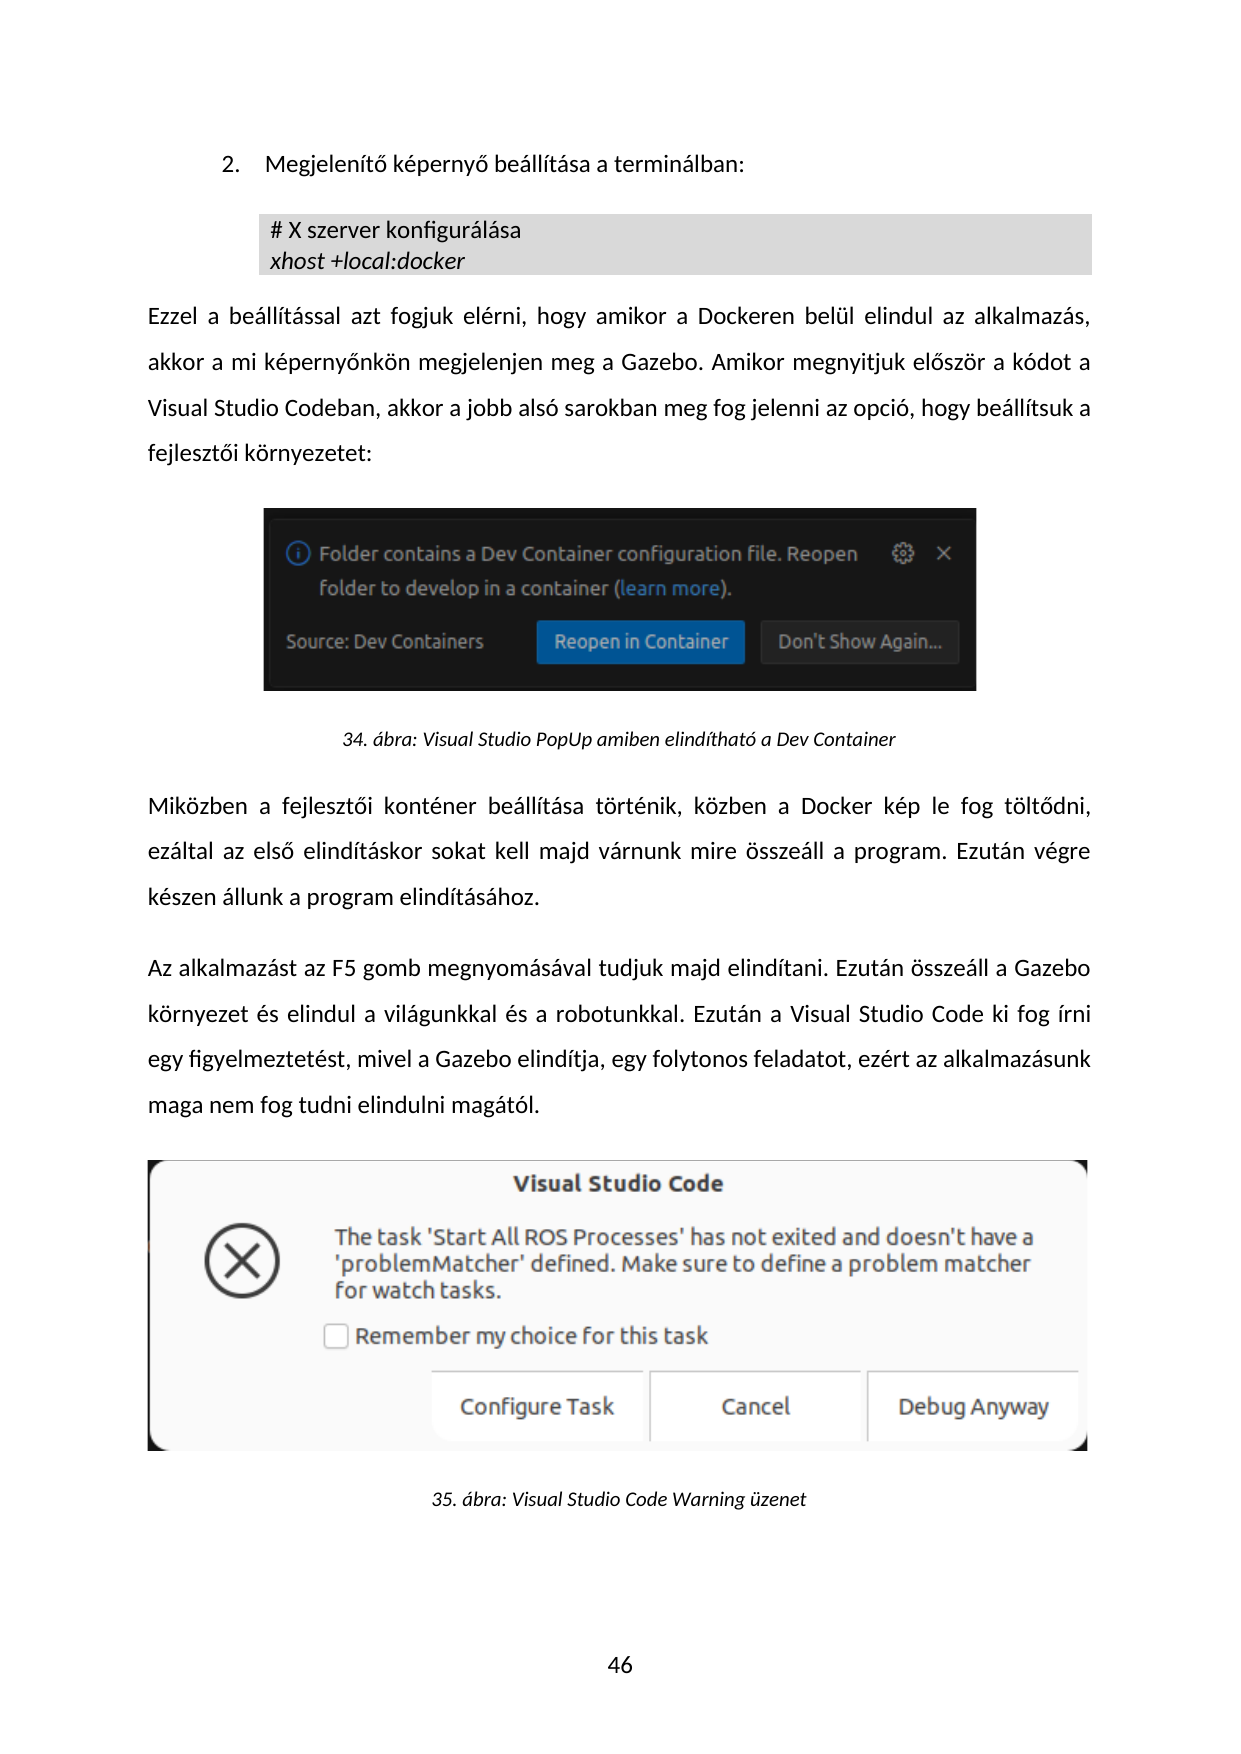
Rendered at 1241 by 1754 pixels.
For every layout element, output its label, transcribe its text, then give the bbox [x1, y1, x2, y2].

text 35. ábra: Visual Studio Code Warning üzenet [148, 1486, 1092, 1512]
picture [147, 1160, 1088, 1451]
text Ezzel a beállítással azt fogjuk elérni, hogy amikor a Dockeren belül elindul az alkalmazás, akkor a mi képernyőnkön megjelenjen meg a Gazebo. Amikor megnyitjuk először a kódot a Visual Studio Codeban, akkor a jobb alsó sarokban meg fog jelenni az opció, hogy beállítsuk a fejlesztői környezetet: [148, 300, 1092, 468]
list Megjelenítő képernyő beállítása a terminálban: [221, 148, 1092, 178]
text Miközben a fejlesztői konténer beállítása történik, közben a Docker kép le fog töltődni, ezáltal az első elindításkor sokat kell majd várnunk mire összeáll a program. Ezután végre készen állunk a program elindításához. [148, 790, 1092, 912]
text Az alkalmazást az F5 gomb megnyomásával tudjuk majd elindítani. Ezután összeáll a Gazebo környezet és elindul a világunkkal és a robotunkkal. Ezután a Visual Studio Code ki fog írni egy figyelmeztetést, mivel a Gazebo elindítja, egy folytonos feladatot, ezért az alkalmazásunk maga nem fog tudni elindulni magától. [148, 952, 1092, 1120]
table_header # X szerver konfigurálása xhost +local:docker [259, 214, 1092, 275]
text 34. ábra: Visual Studio PopUp amiben elindítható a Dev Container [148, 727, 1092, 752]
picture [263, 508, 977, 691]
